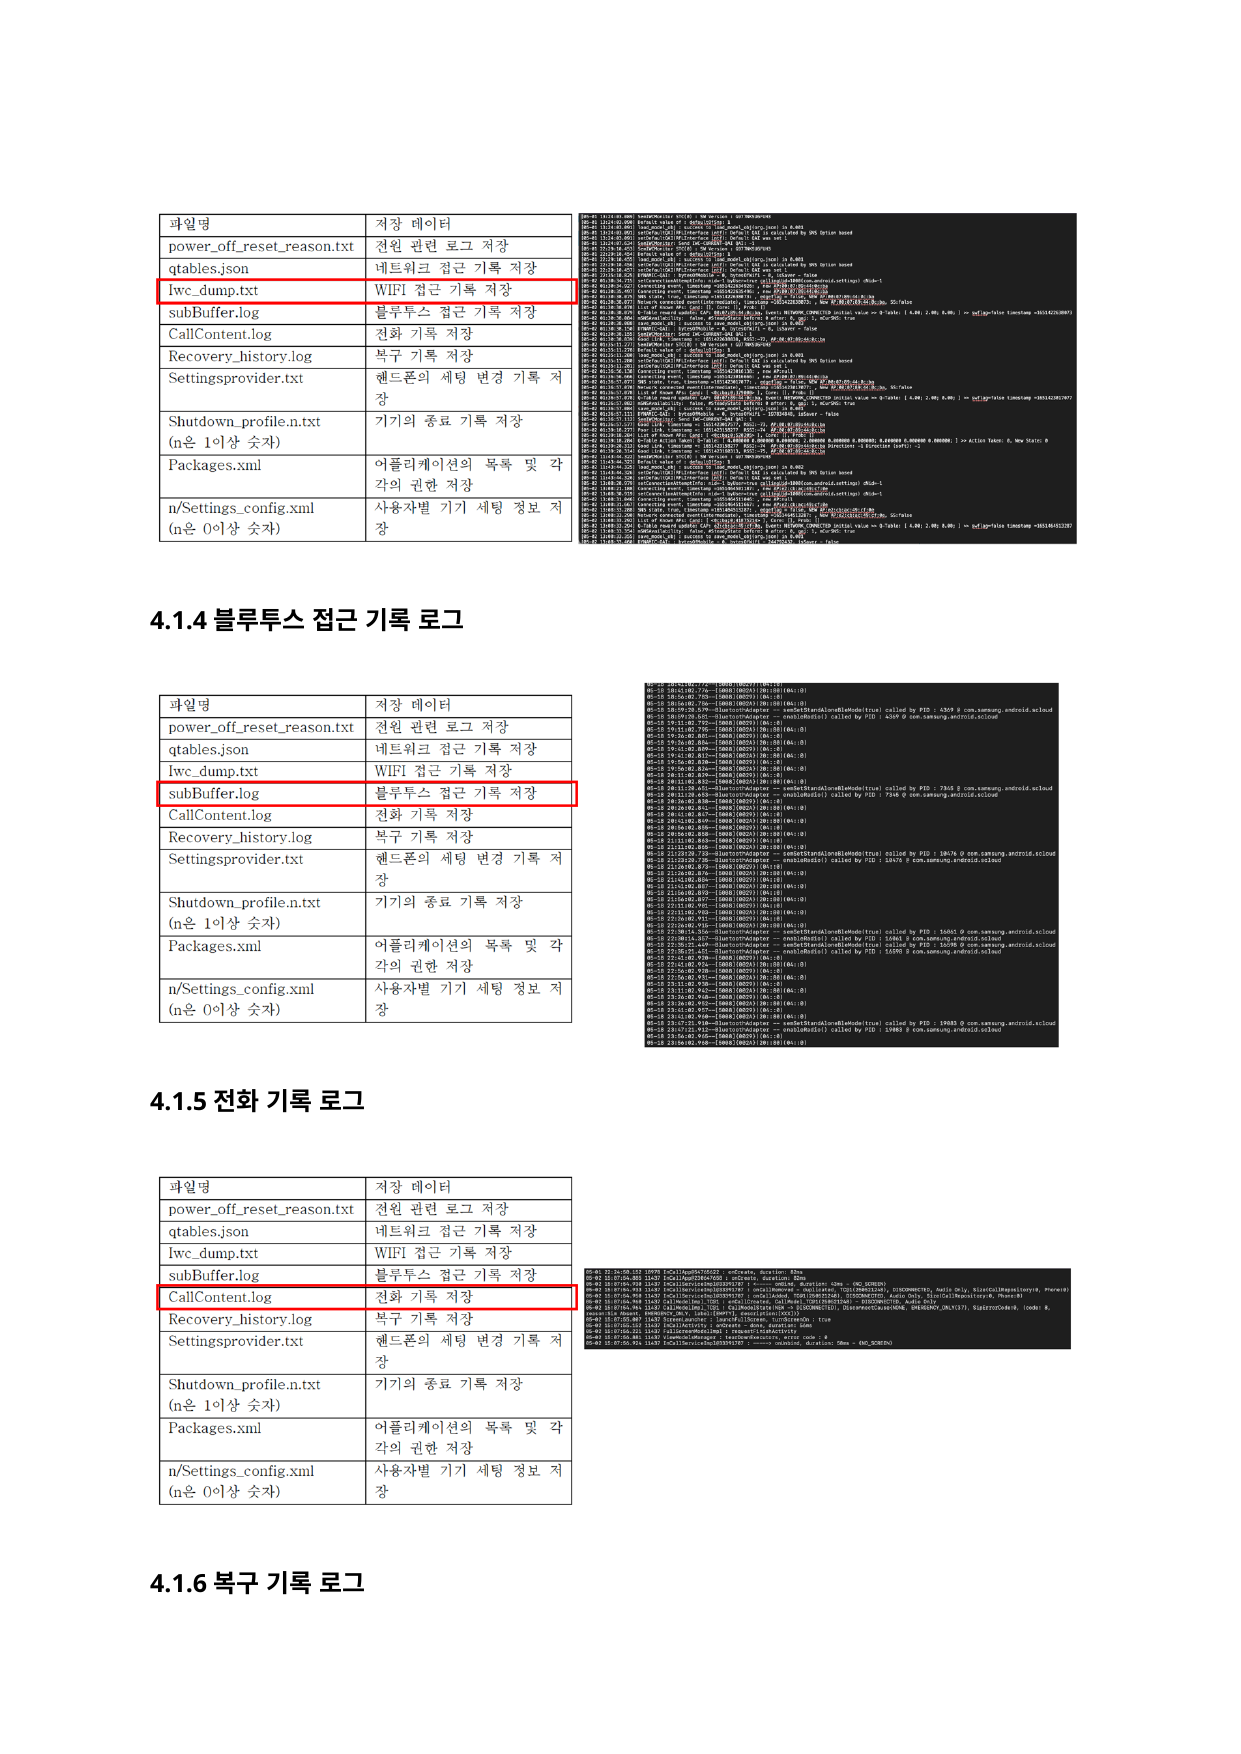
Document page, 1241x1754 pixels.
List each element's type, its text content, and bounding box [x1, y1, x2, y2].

list 4.1.4 블루투스 접근 기록 로그 [150, 600, 1090, 637]
list 4.1.6 복구 기록 로그 [150, 1563, 1090, 1599]
picture [150, 1140, 1091, 1543]
list 4.1.5 전화 기록 로그 [150, 1082, 1090, 1118]
picture [150, 658, 1091, 1061]
picture [150, 177, 1091, 580]
